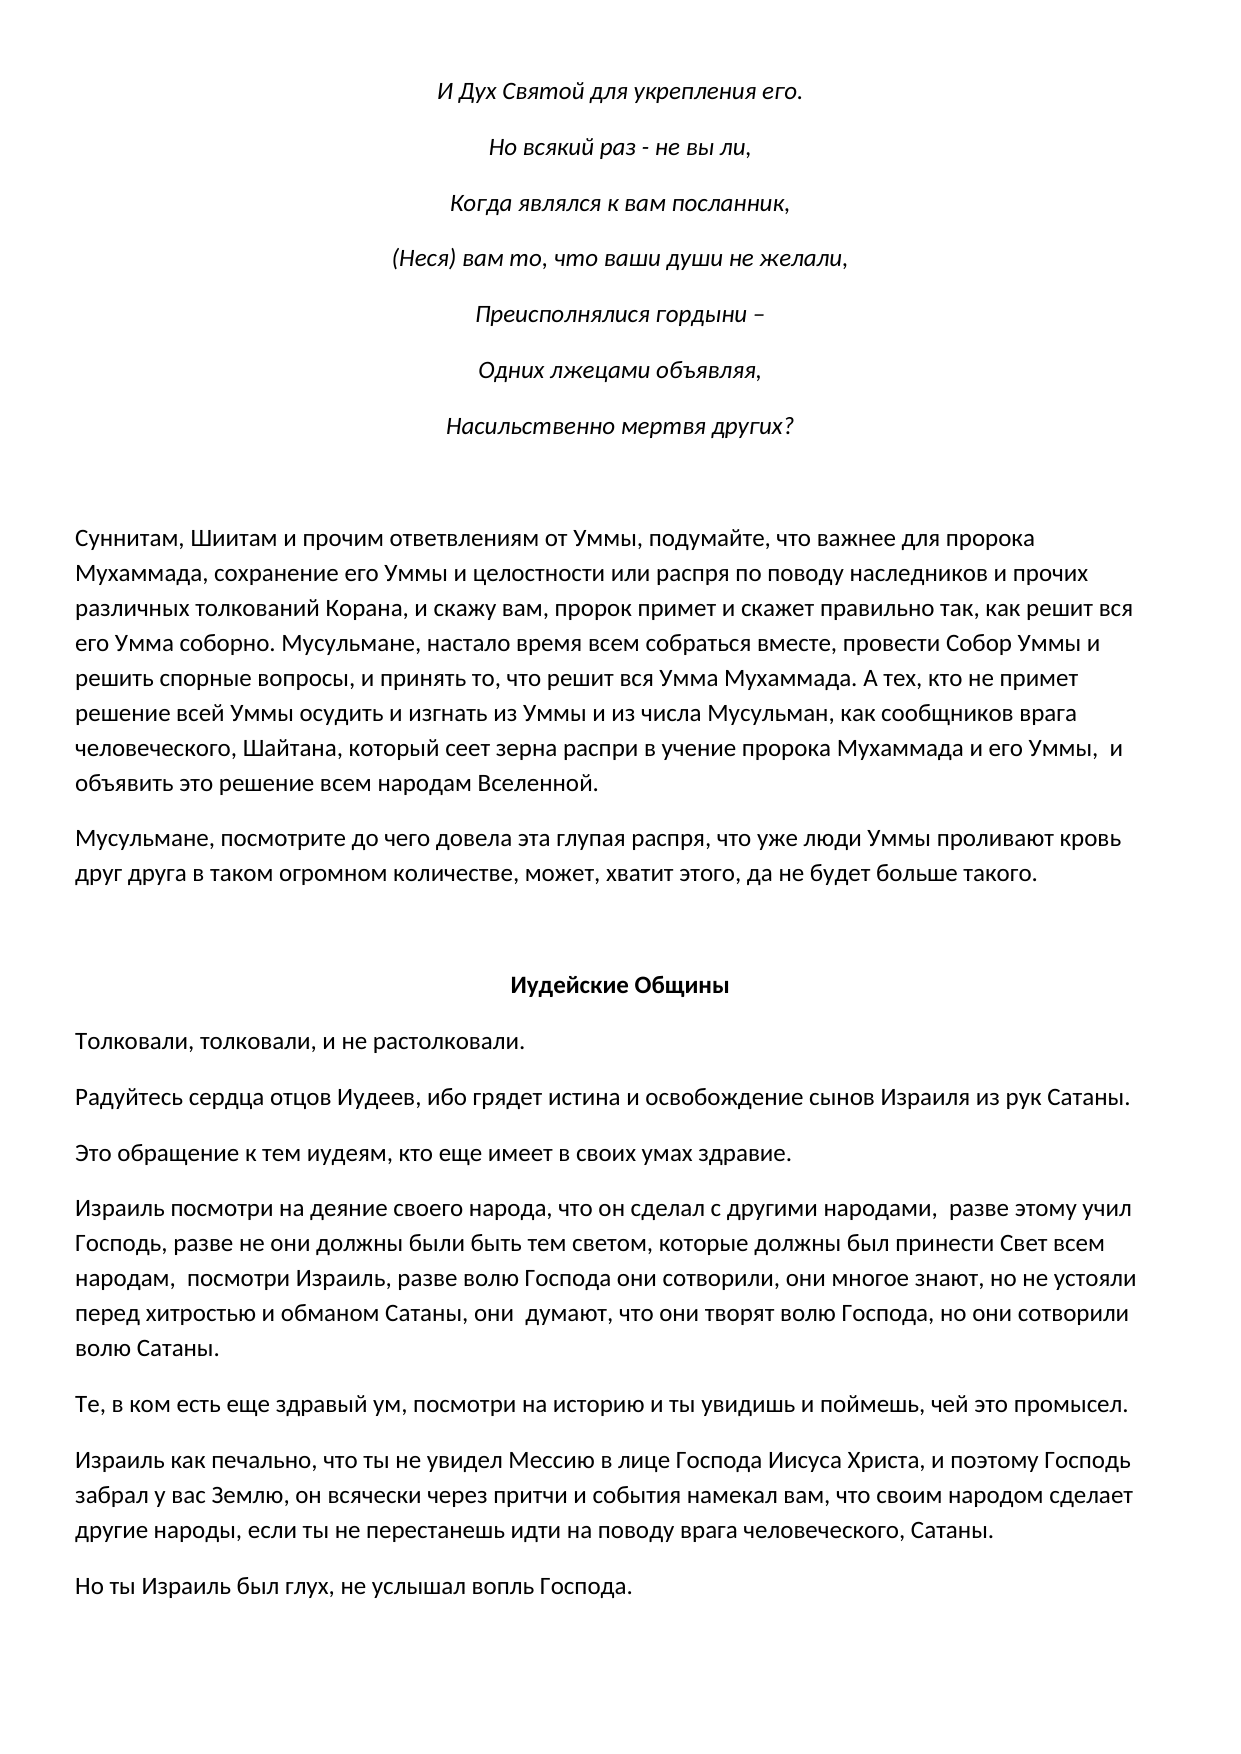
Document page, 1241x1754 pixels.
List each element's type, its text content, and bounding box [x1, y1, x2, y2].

text Израиль посмотри на деяние своего народа, что он сделал с другими народами, разве этому учил Господь, разве не они должны были быть тем светом, которые должны был принести Свет всем народам, посмотри Израиль, разве волю Господа они сотворили, они многое знают, но не устояли перед хитростью и обманом Сатаны, они думают, что они творят волю Господа, но они сотворили волю Сатаны. [75, 1192, 1165, 1363]
text Когда являлся к вам посланник, [75, 187, 1165, 217]
text (Неся) вам то, что ваши души не желали, [75, 242, 1165, 273]
text Израиль как печально, что ты не увидел Мессию в лице Господа Иисуса Христа, и поэтому Господь забрал у вас Землю, он всячески через притчи и события намекал вам, что своим народом сделает другие народы, если ты не перестанешь идти на поводу врага человеческого, Сатаны. [75, 1444, 1165, 1545]
text Мусульмане, посмотрите до чего довела эта глупая распря, что уже люди Уммы проливают кровь друг друга в таком огромном количестве, может, хватит этого, да не будет больше такого. [75, 822, 1165, 888]
text Суннитам, Шиитам и прочим ответвлениям от Уммы, подумайте, что важнее для пророка Мухаммада, сохранение его Уммы и целостности или распря по поводу наследников и прочих различных толкований Корана, и скажу вам, пророк примет и скажет правильно так, как решит вся его Умма соборно. Мусульмане, настало время всем собраться вместе, провести Собор Уммы и решить спорные вопросы, и принять то, что решит вся Умма Мухаммада. А тех, кто не примет решение всей Уммы осудить и изгнать из Уммы и из числа Мусульман, как сообщников врага человеческого, Шайтана, который сеет зерна распри в учение пророка Мухаммада и его Уммы, и объявить это решение всем народам Вселенной. [75, 522, 1165, 797]
text Одних лжецами объявляя, [75, 354, 1165, 385]
text И Дух Святой для укрепления его. [75, 75, 1165, 106]
text Иудейские Общины [75, 969, 1165, 1000]
text Толковали, толковали, и не растолковали. [75, 1025, 1165, 1056]
text Это обращение к тем иудеям, кто еще имеет в своих умах здравие. [75, 1137, 1165, 1167]
text Радуйтесь сердца отцов Иудеев, ибо грядет истина и освобождение сынов Израиля из рук Сатаны. [75, 1081, 1165, 1111]
text Те, в ком есть еще здравый ум, посмотри на историю и ты увидишь и поймешь, чей это промысел. [75, 1388, 1165, 1419]
text Преисполнялися гордыни – [75, 298, 1165, 329]
text Но ты Израиль был глух, не услышал вопль Господа. [75, 1570, 1165, 1601]
text Но всякий раз - не вы ли, [75, 131, 1165, 161]
text Насильственно мертвя других? [75, 410, 1165, 441]
